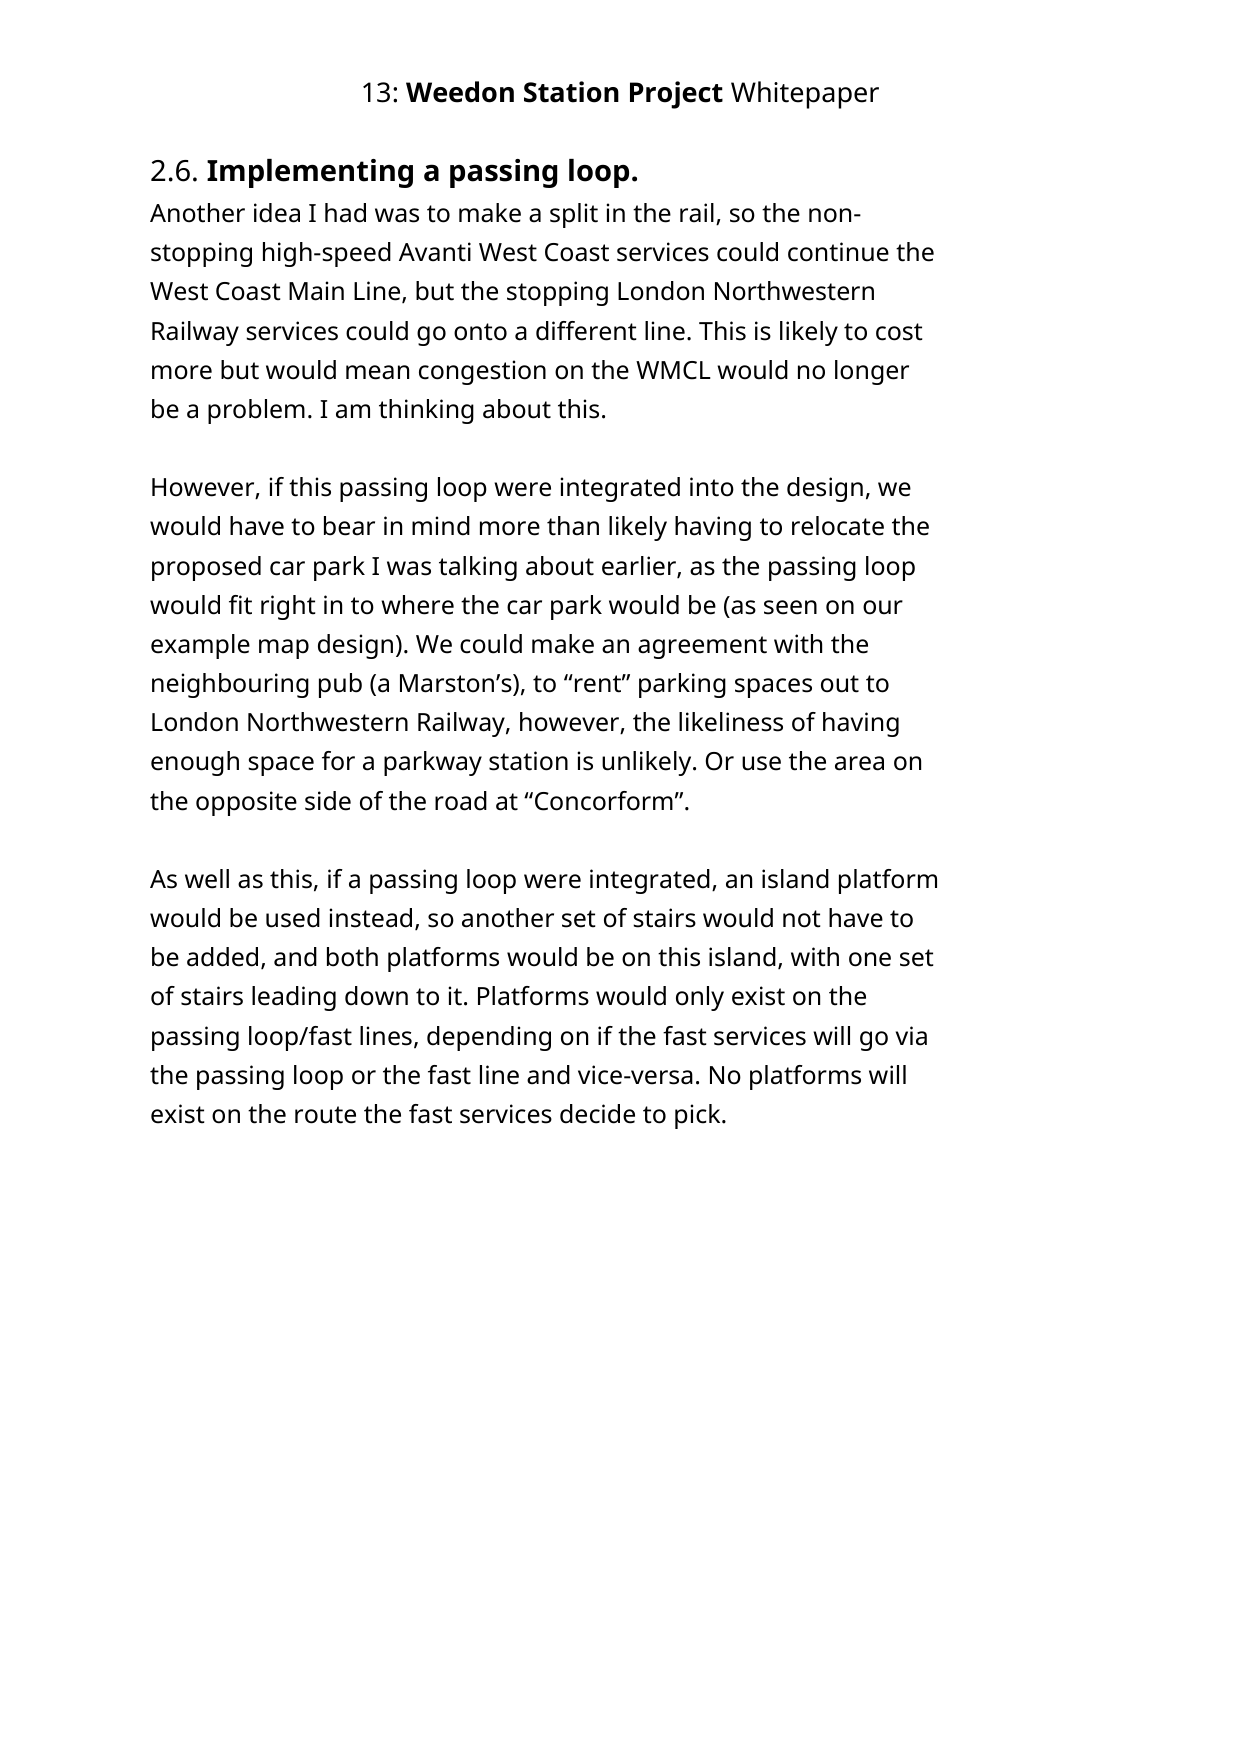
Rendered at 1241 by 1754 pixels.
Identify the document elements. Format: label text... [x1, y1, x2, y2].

text Another idea I had was to make a split in the rail, so the non-stopping high-speed Avanti West Coast services could continue the West Coast Main Line, but the stopping London Northwestern Railway services could go onto a different line. This is likely to cost more but would mean congestion on the WMCL would no longer be a problem. I am thinking about this. [150, 196, 944, 426]
text As well as this, if a passing loop were integrated, an island platform would be used instead, so another set of stairs would not have to be added, and both platforms would be on this island, with one set of stairs leading down to it. Platforms would only exist on the passing loop/fast lines, depending on if the fast services will go via the passing loop or the fast line and vice-versa. No platforms will exist on the route the fast services decide to pick. [150, 861, 944, 1131]
text 2.6. Implementing a passing loop. [150, 150, 944, 190]
text However, if this passing loop were integrated into the design, we would have to bear in mind more than likely having to relocate the proposed car park I was talking about earlier, as the passing loop would fit right in to where the car park would be (as seen on our example map design). We could make an agreement with the neighbouring pub (a Marston’s), to “rent” parking spaces out to London Northwestern Railway, however, the likeliness of having enough space for a parkway station is unlikely. Or use the area on the opposite side of the road at “Concorform”. [150, 470, 944, 817]
